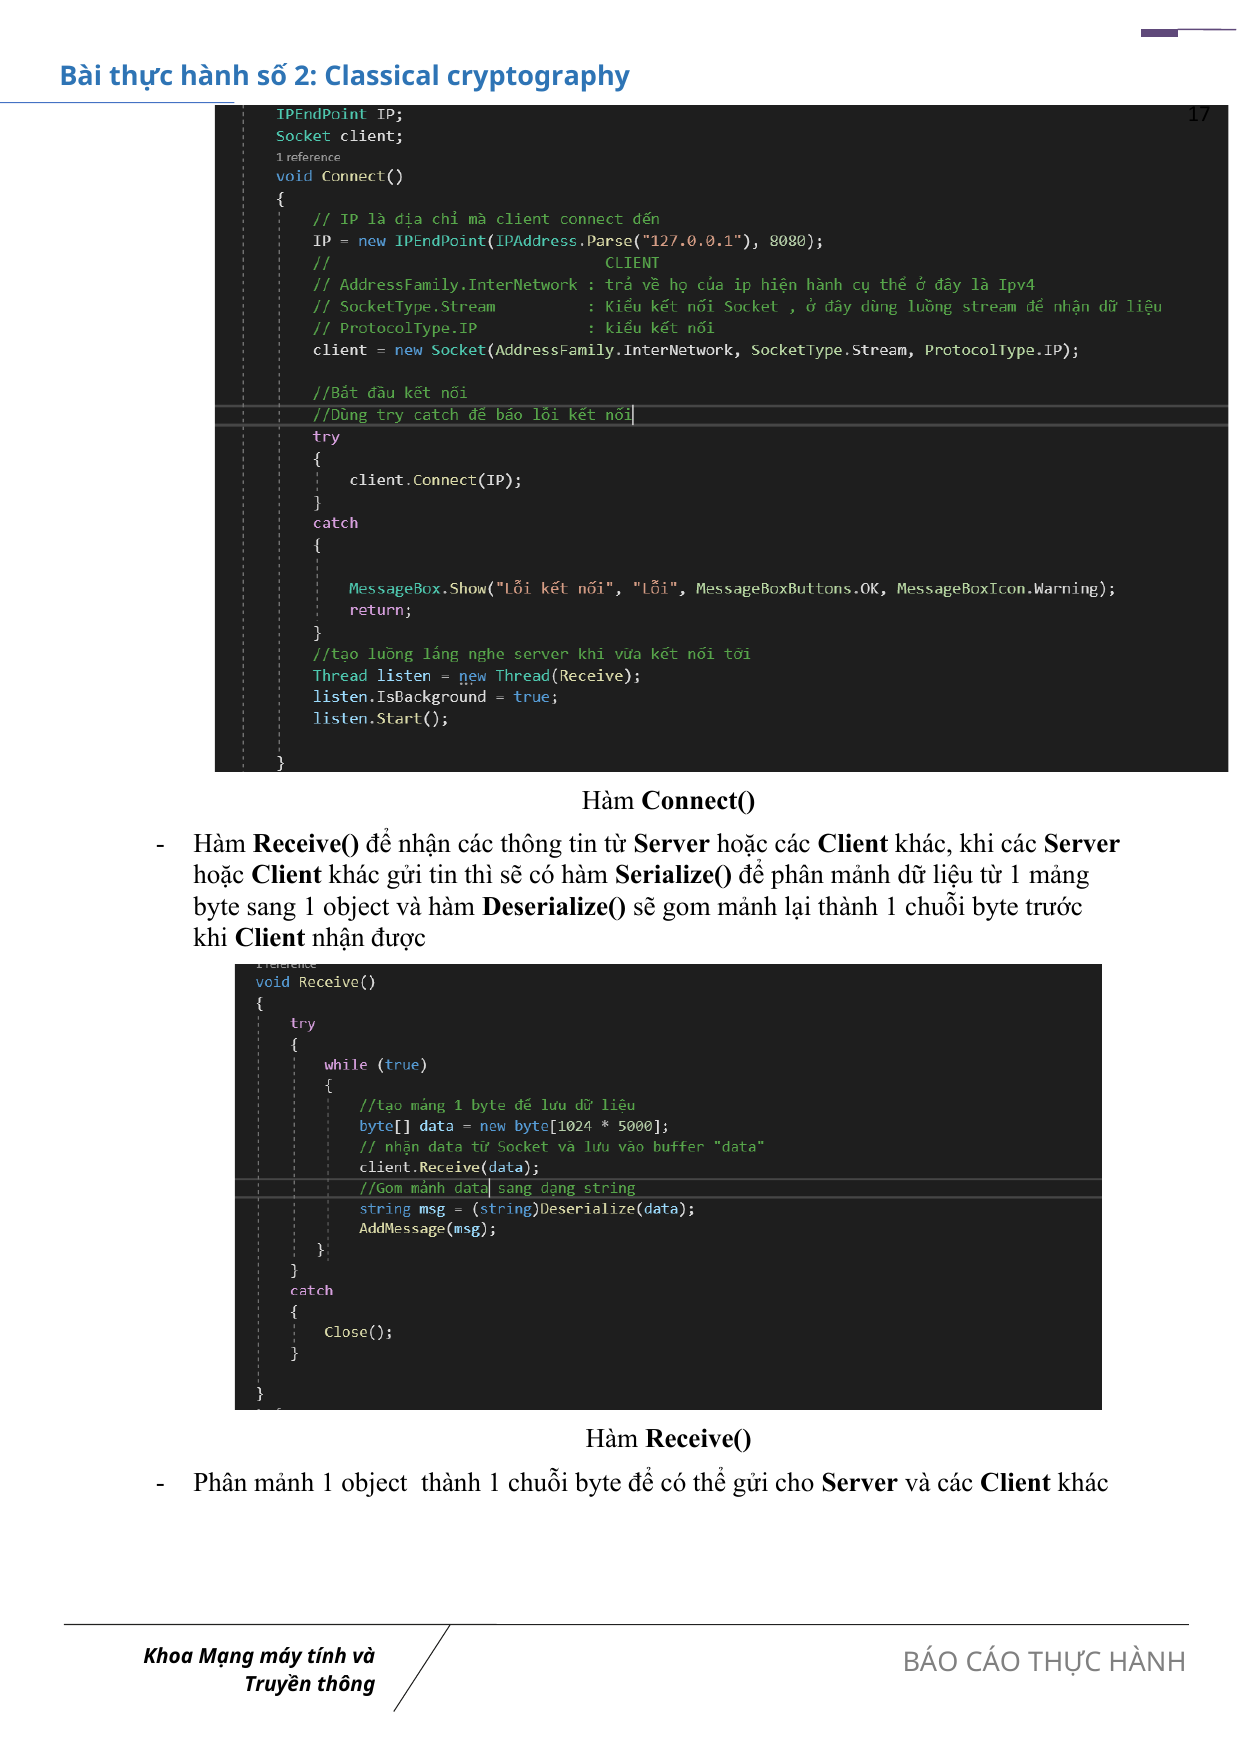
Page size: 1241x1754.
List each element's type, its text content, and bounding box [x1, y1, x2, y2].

text Hàm Receive() [156, 1422, 1122, 1454]
list Phân mảnh 1 object thành 1 chuỗi byte để có thể gửi cho Server và các Client khác [156, 1466, 1122, 1497]
picture [214, 105, 1229, 772]
picture [234, 964, 1102, 1410]
text Hàm Connect() [156, 784, 1122, 815]
list Hàm Receive() để nhận các thông tin từ Server hoặc các Client khác, khi các Server hoặc Client khác gửi tin thì sẽ có hàm Serialize() để phân mảnh dữ liệu từ 1 mảng byte sang 1 object và hàm Deserialize() sẽ gom mảnh lại thành 1 chuỗi byte trước khi Client nhận được [156, 827, 1122, 952]
